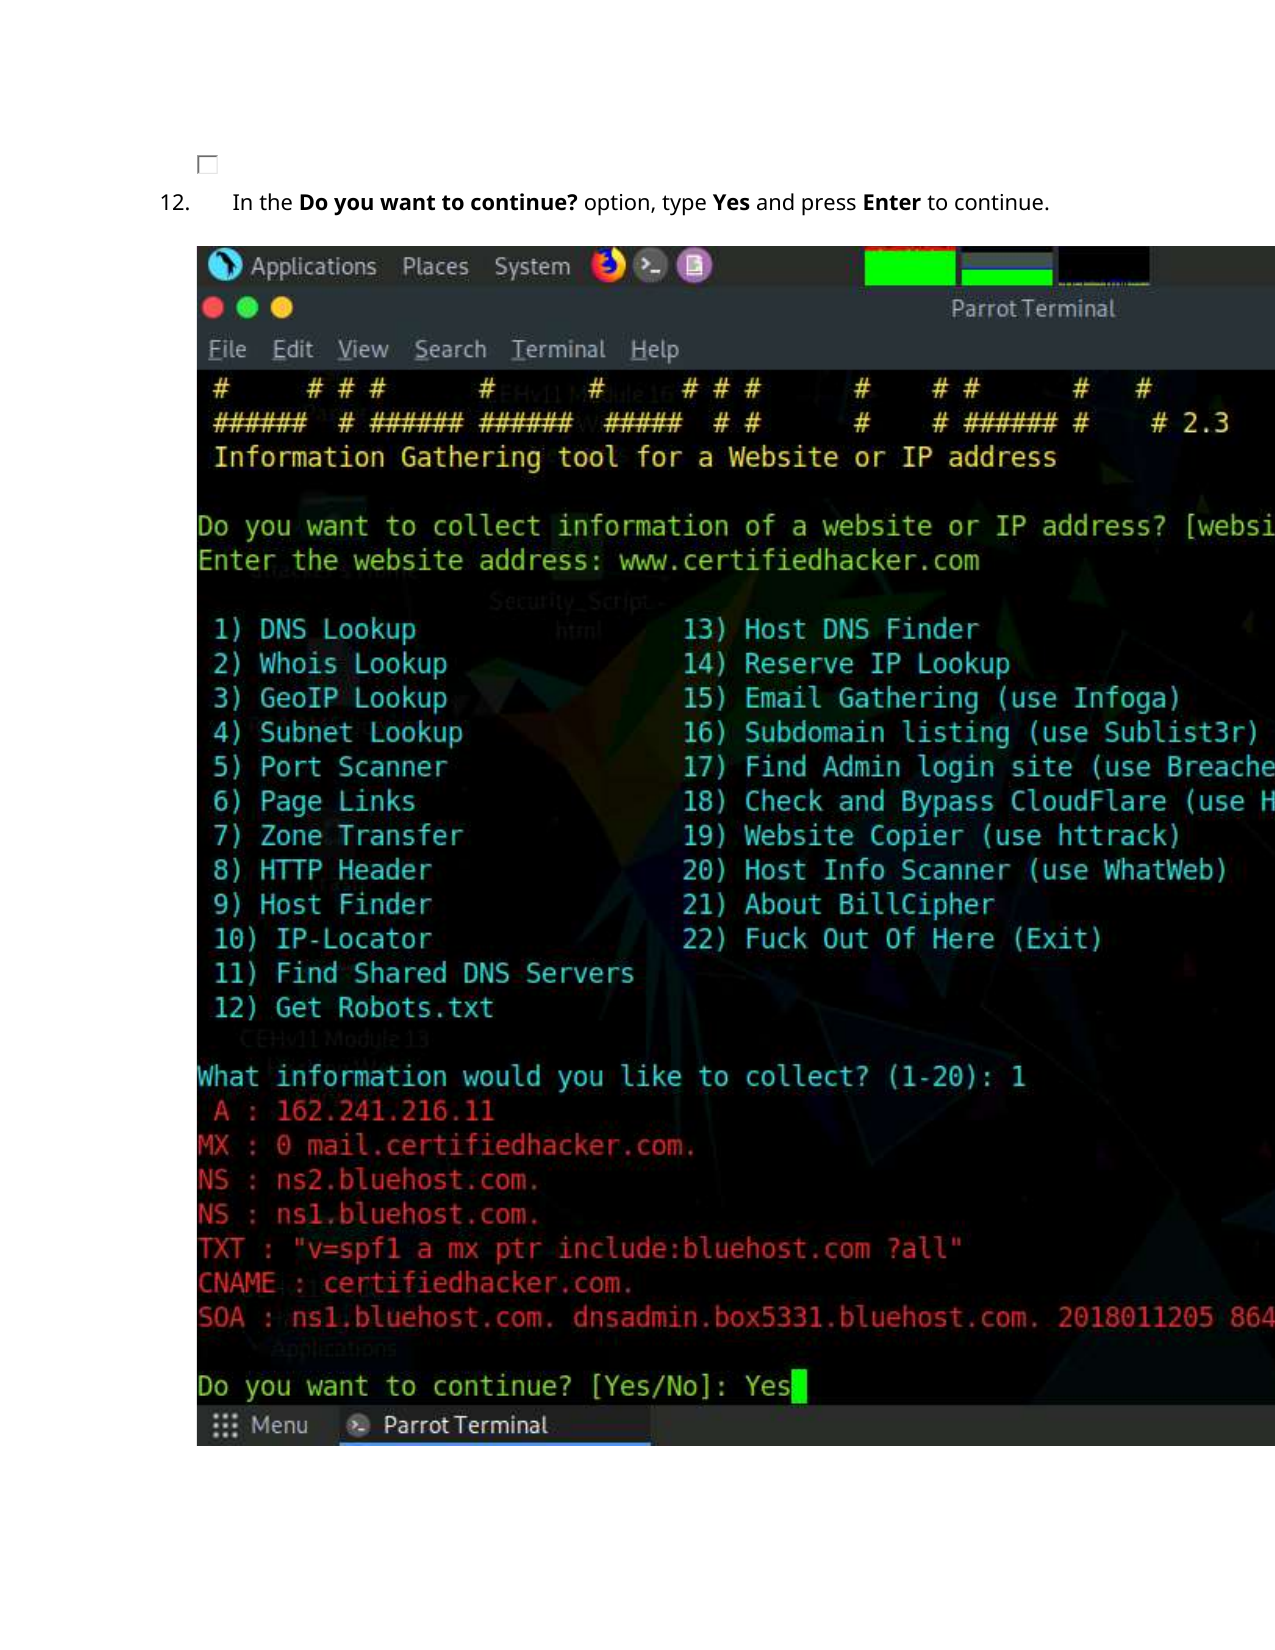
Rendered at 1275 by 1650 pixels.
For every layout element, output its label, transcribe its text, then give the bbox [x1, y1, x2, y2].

picture [196, 246, 1275, 1446]
list In the Do you want to continue? option, type Yes and press Enter to continue. [159, 150, 1125, 217]
